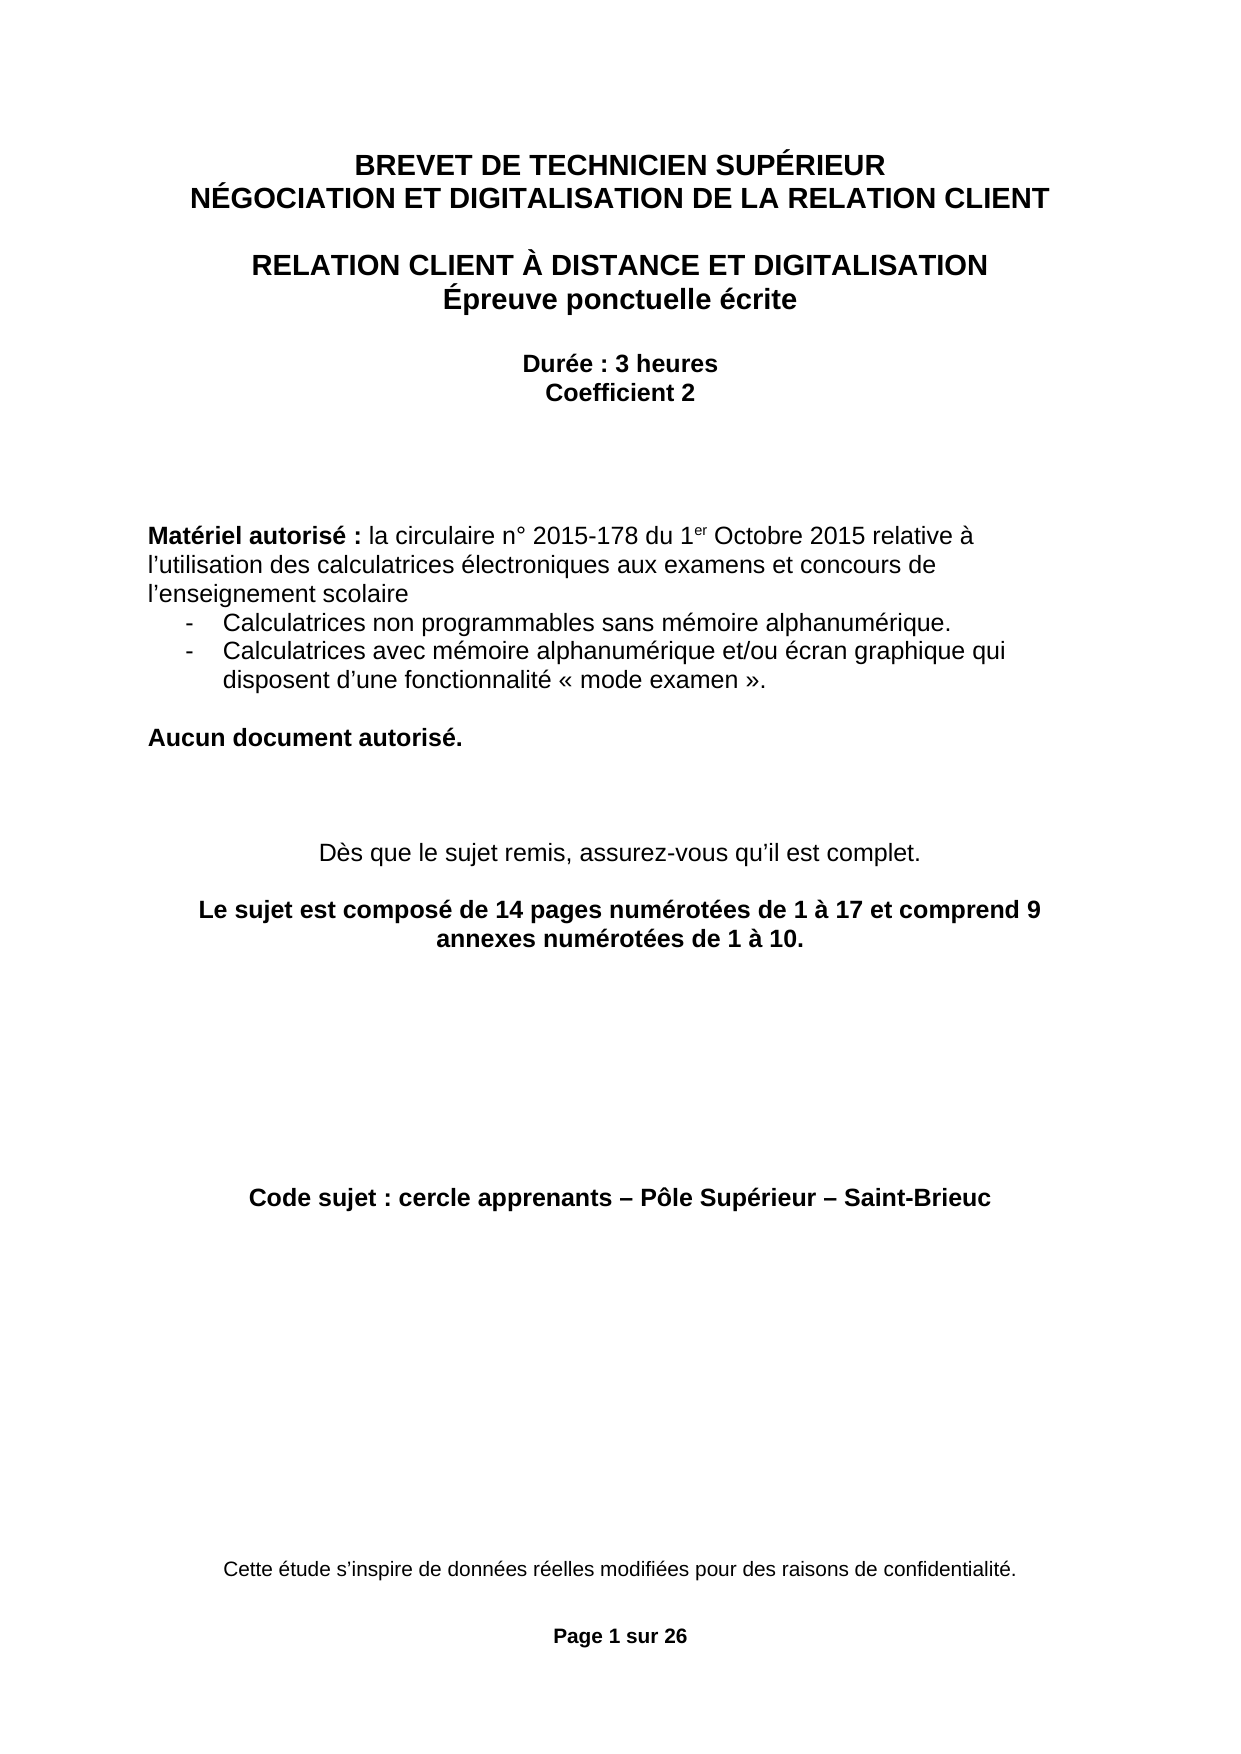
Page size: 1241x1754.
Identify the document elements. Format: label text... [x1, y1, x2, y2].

text NÉGOCIATION ET DIGITALISATION DE LA RELATION CLIENT [148, 181, 1093, 215]
text Épreuve ponctuelle écrite [148, 282, 1093, 315]
text BREVET DE TECHNICIEN SUPÉRIEUR [148, 148, 1093, 181]
text Matériel autorisé : la circulaire n° 2015-178 du 1er Octobre 2015 relative à l’utilisation des calculatrices électroniques aux examens et concours de l’enseignement scolaire [148, 521, 1093, 608]
text Cette étude s’inspire de données réelles modifiées pour des raisons de confidentialité. [148, 1556, 1093, 1580]
text Durée : 3 heures [148, 349, 1093, 378]
text Dès que le sujet remis, assurez-vous qu’il est complet. [148, 838, 1093, 866]
text RELATION CLIENT À DISTANCE ET DIGITALISATION [148, 248, 1093, 282]
text Code sujet : cercle apprenants – Pôle Supérieur – Saint-Brieuc [148, 1183, 1093, 1211]
text Aucun document autorisé. [148, 723, 1093, 751]
text Coefficient 2 [148, 378, 1093, 406]
list Calculatrices avec mémoire alphanumérique et/ou écran graphique qui disposent d’une fonctionnalité « mode examen ». [185, 636, 1093, 694]
text Le sujet est composé de 14 pages numérotées de 1 à 17 et comprend 9 annexes numérotées de 1 à 10. [148, 895, 1093, 953]
list Calculatrices non programmables sans mémoire alphanumérique. [185, 608, 1093, 636]
